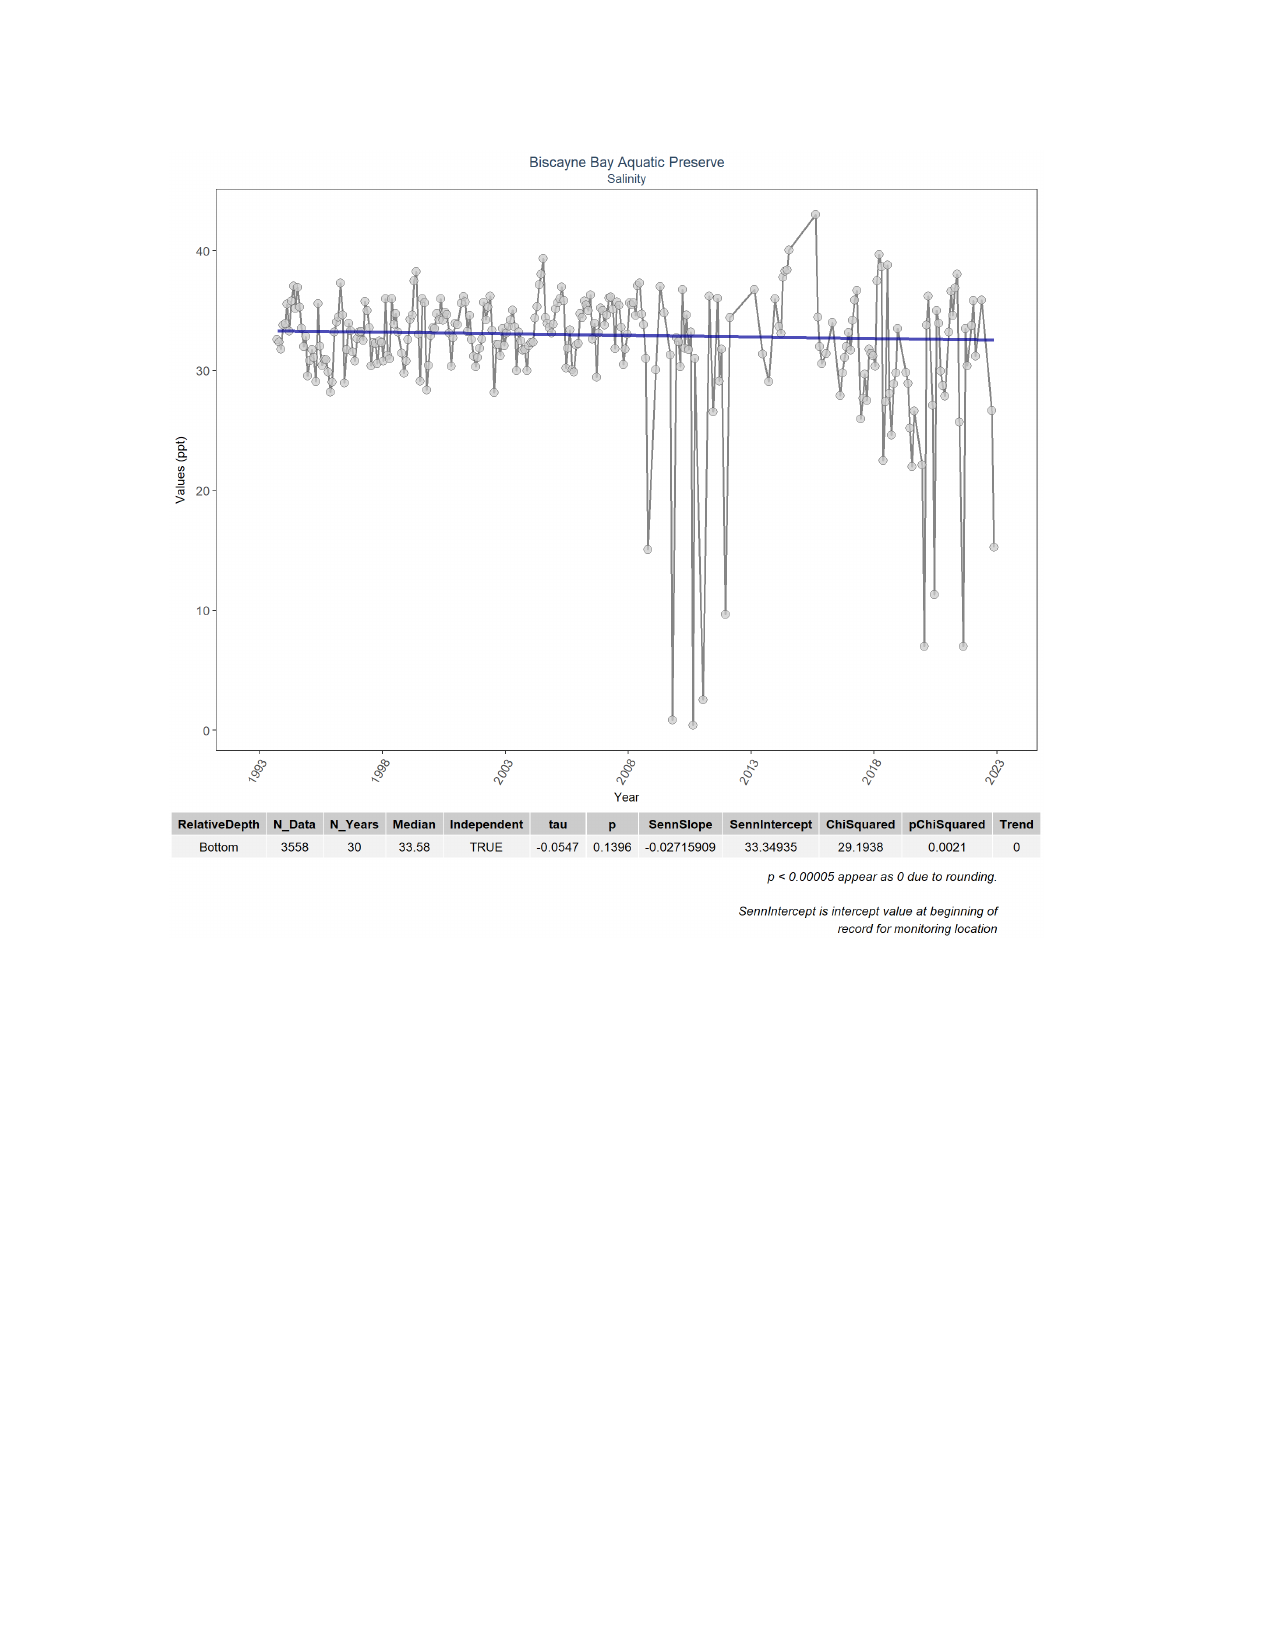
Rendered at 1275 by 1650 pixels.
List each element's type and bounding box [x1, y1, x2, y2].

picture [168, 150, 1044, 938]
